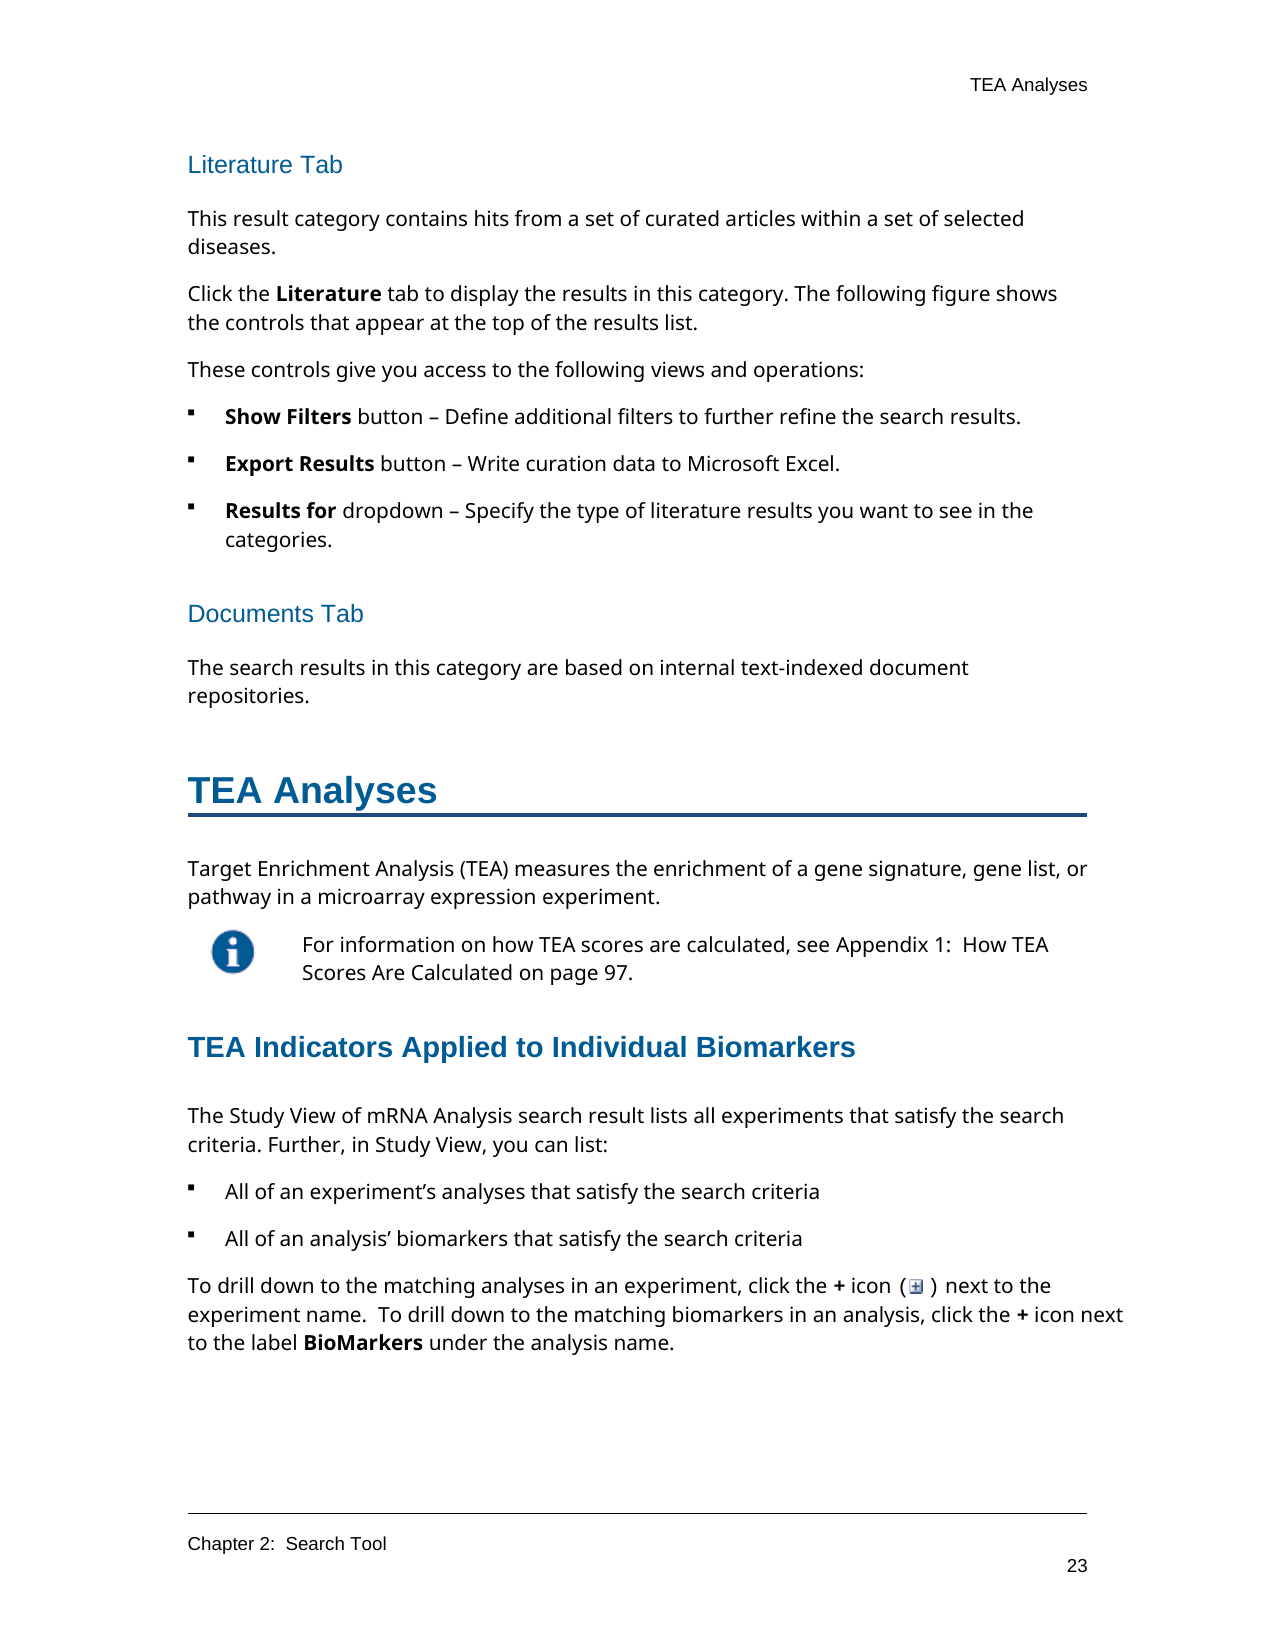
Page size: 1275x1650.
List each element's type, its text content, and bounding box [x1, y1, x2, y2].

table_header For information on how TEA scores are calculated, see Appendix A: How TEA Scores Are Calculated on page 95. [291, 930, 1099, 1005]
picture [205, 929, 262, 975]
text To drill down to the matching analyses in an experiment, click the + icon () next to the experiment name. To drill down to the matching biomarkers in an analysis, click the + icon next to the label BioMarkers under the analysis name. [187, 1271, 1125, 1357]
list Export Results button – Write curation data to Microsoft Excel. [187, 449, 1087, 478]
text These controls give you access to the following views and operations: [187, 355, 1087, 383]
list Show Filters button – Define additional filters to further refine the search results. [187, 402, 1087, 431]
subtitle Literature Tab [187, 150, 1087, 179]
text The search results in this category are based on internal text-indexed document repositories. [187, 653, 1087, 710]
list Results for dropdown – Specify the type of literature results you want to see in the categories. [187, 497, 1087, 553]
text The Study View of mRNA Analysis search result lists all experiments that satisfy the search criteria. Further, in Study View, you can list: [187, 1101, 1125, 1158]
picture [909, 1279, 923, 1294]
subtitle Documents Tab [187, 599, 1087, 628]
table_header [176, 930, 291, 1005]
subtitle TEA Indicators Applied to Individual Biomarkers [187, 1030, 1087, 1064]
subtitle TEA Analyses [187, 768, 1087, 817]
text Click the Literature tab to display the results in this category. The following figure shows the controls that appear at the top of the results list. [187, 279, 1087, 336]
text Target Enrichment Analysis (TEA) measures the enrichment of a gene signature, gene list, or pathway in a microarray expression experiment. [187, 854, 1102, 911]
list All of an analysis’ biomarkers that satisfy the search criteria [187, 1224, 1087, 1253]
list All of an experiment’s analyses that satisfy the search criteria [187, 1177, 1087, 1205]
text This result category contains hits from a set of curated articles within a set of selected diseases. [187, 204, 1087, 261]
